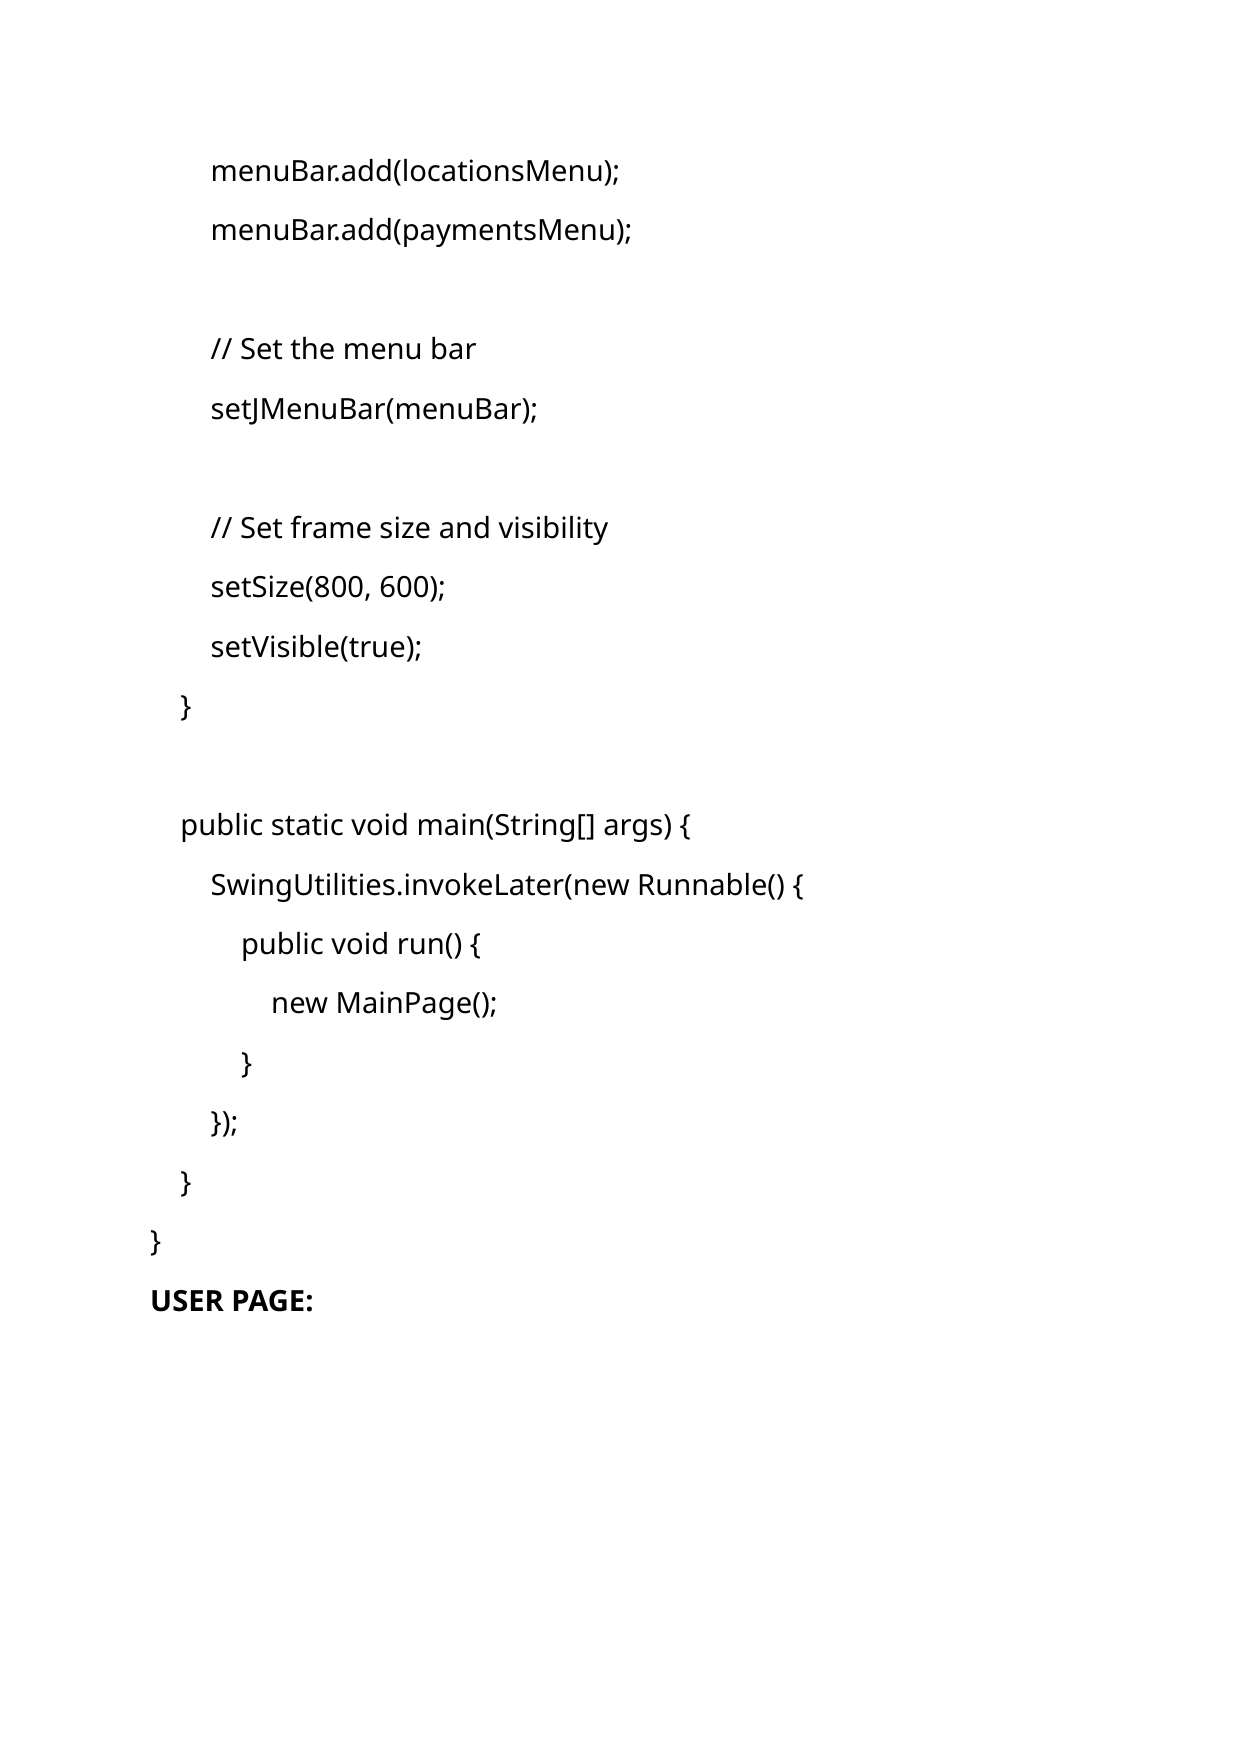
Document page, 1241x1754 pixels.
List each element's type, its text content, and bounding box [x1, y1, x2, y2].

text setSize(800, 600); [150, 566, 1090, 606]
text setJMenuBar(menuBar); [150, 388, 1090, 428]
text // Set frame size and visibility [150, 507, 1090, 547]
text SwingUtilities.invokeLater(new Runnable() { [150, 864, 1090, 903]
text new MainPage(); [150, 983, 1090, 1022]
text }); [150, 1102, 1090, 1141]
text } [150, 1221, 1090, 1260]
text menuBar.add(locationsMenu); [150, 150, 1090, 190]
text menuBar.add(paymentsMenu); [150, 209, 1090, 249]
text // Set the menu bar [150, 328, 1090, 368]
text USER PAGE: [150, 1280, 1090, 1320]
text } [150, 1161, 1090, 1201]
text public static void main(String[] args) { [150, 804, 1090, 844]
text } [150, 1042, 1090, 1082]
text public void run() { [150, 923, 1090, 963]
text setVisible(true); [150, 626, 1090, 666]
text } [150, 685, 1090, 725]
